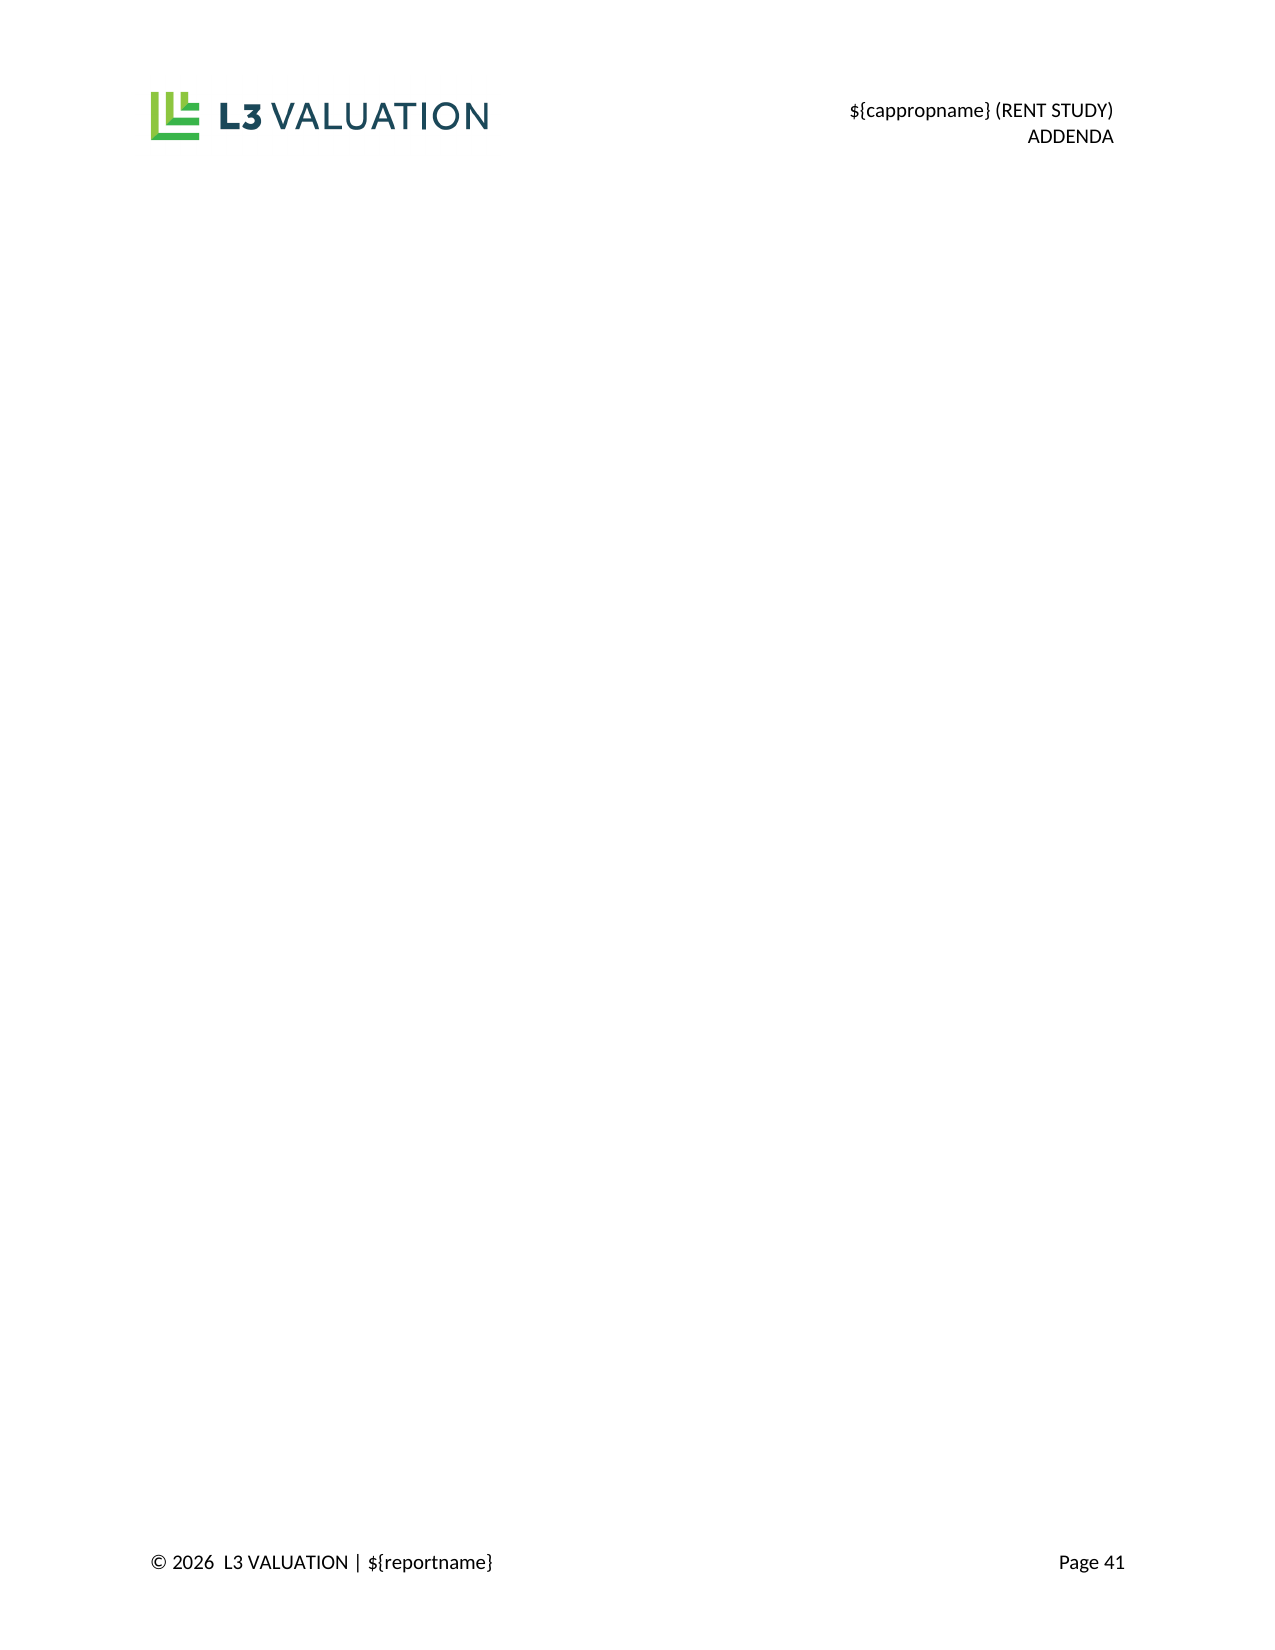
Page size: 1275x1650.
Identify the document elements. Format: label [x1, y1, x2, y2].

picture [135, 75, 502, 156]
